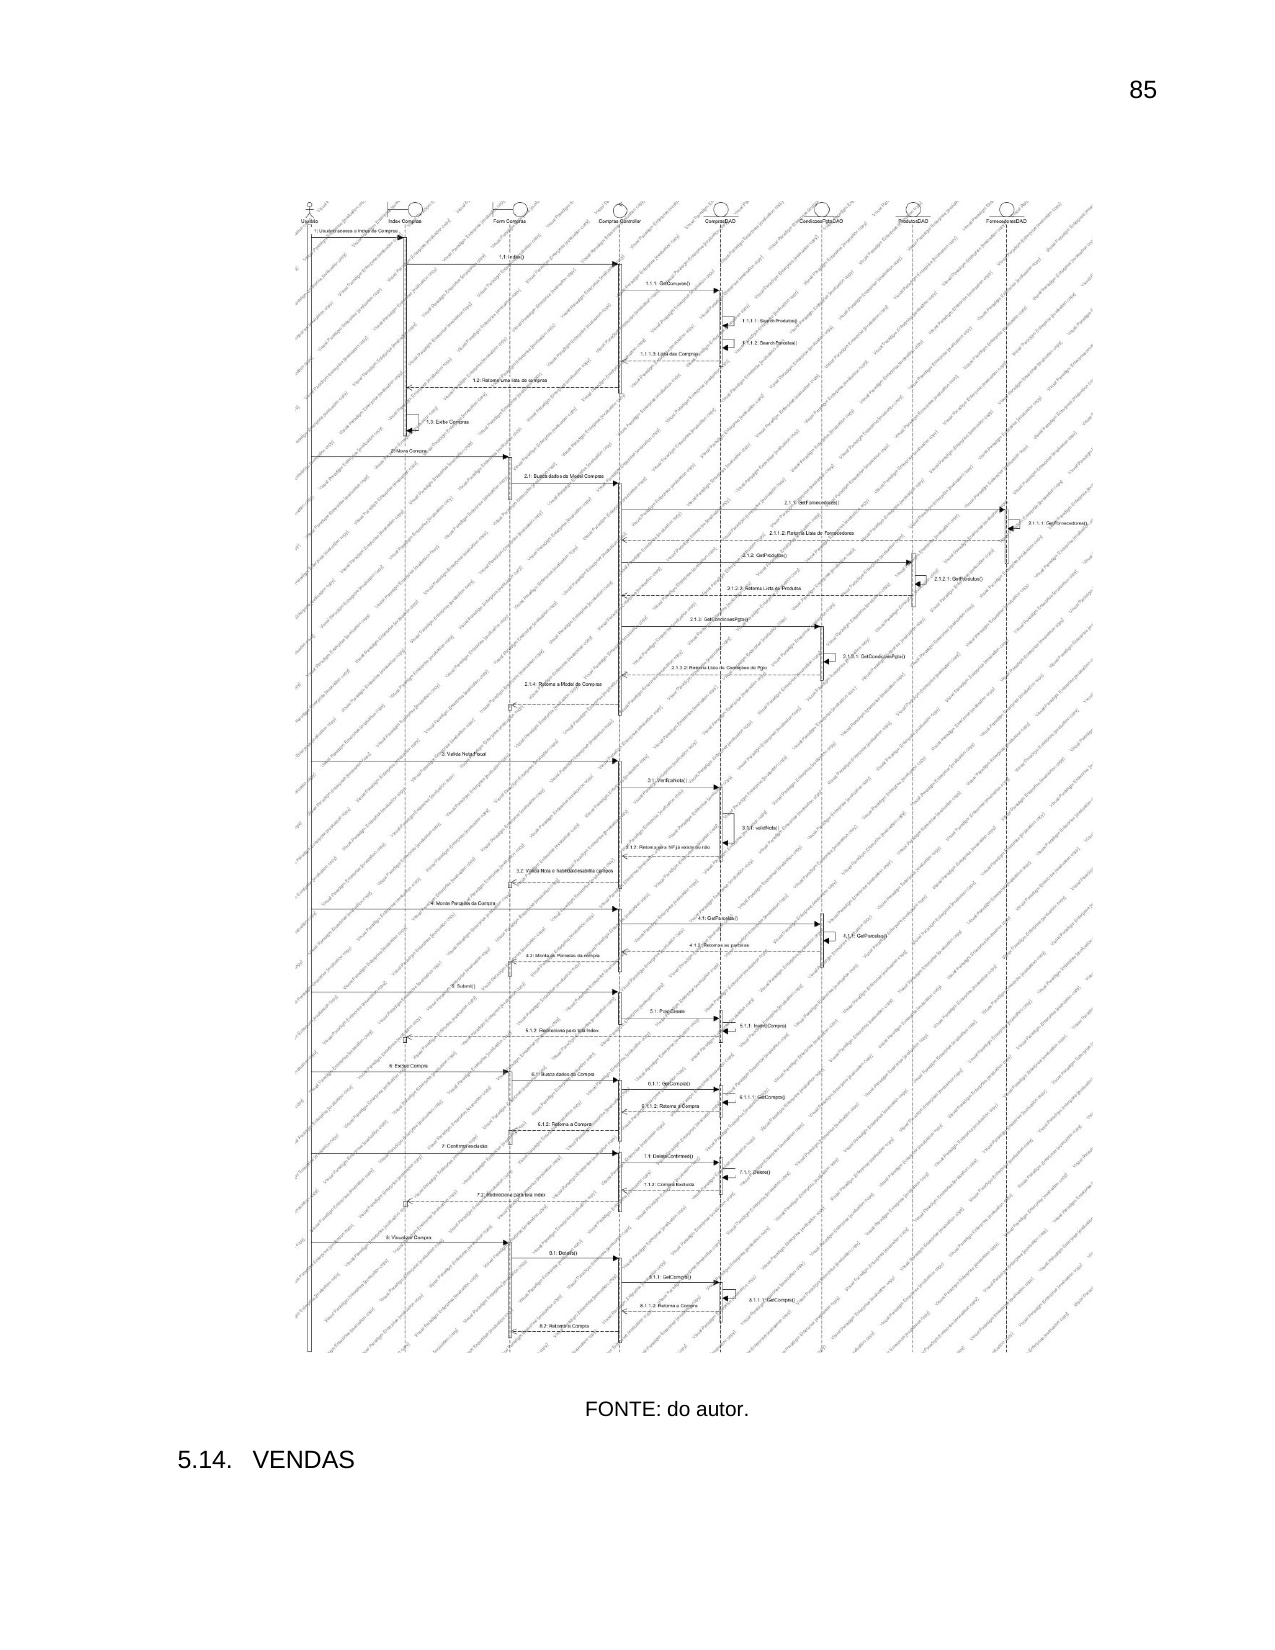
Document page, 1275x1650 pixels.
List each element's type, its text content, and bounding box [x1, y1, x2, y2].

picture [295, 201, 1093, 1353]
text FONTE: do autor. [177, 1396, 1157, 1420]
subtitle VENDAS [177, 1445, 1157, 1474]
